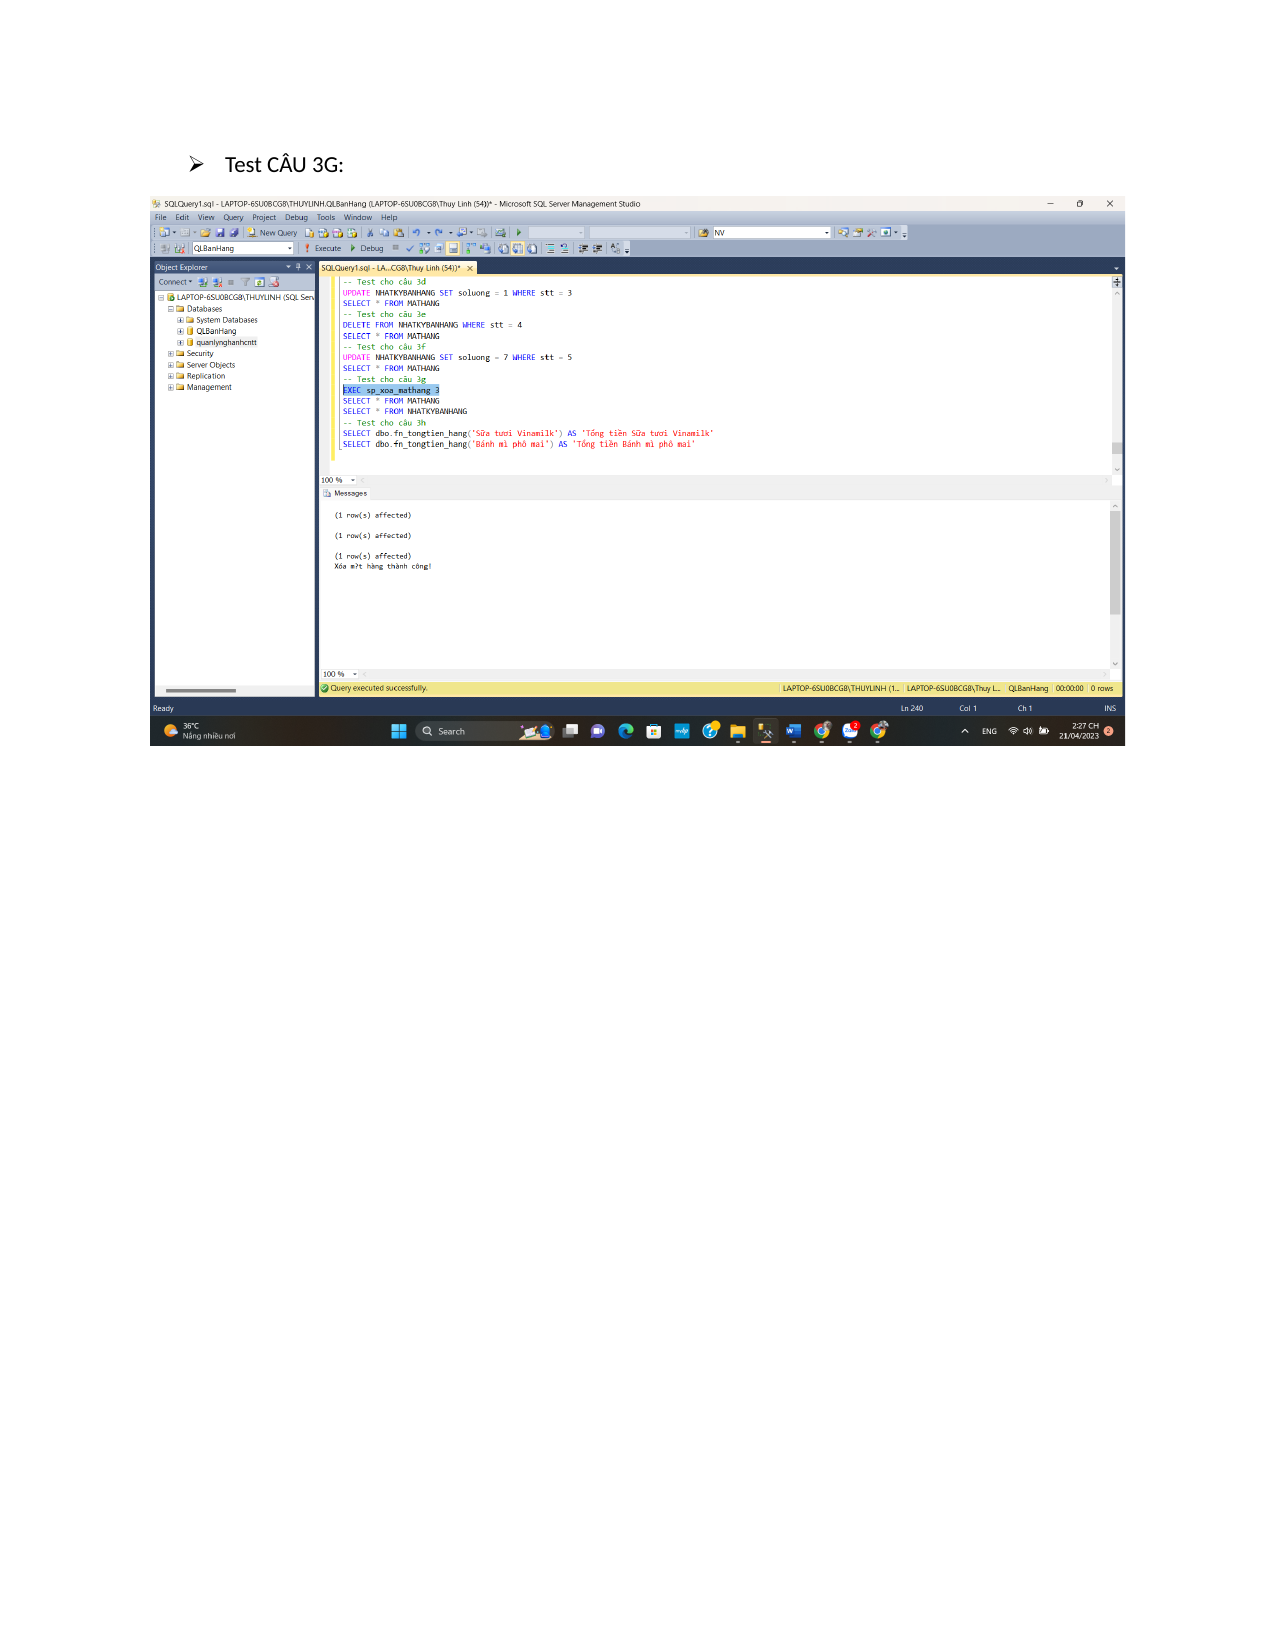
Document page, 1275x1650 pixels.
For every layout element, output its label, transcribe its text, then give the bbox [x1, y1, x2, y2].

list Test CÂU 3G: [187, 150, 1125, 178]
picture [150, 196, 1125, 746]
